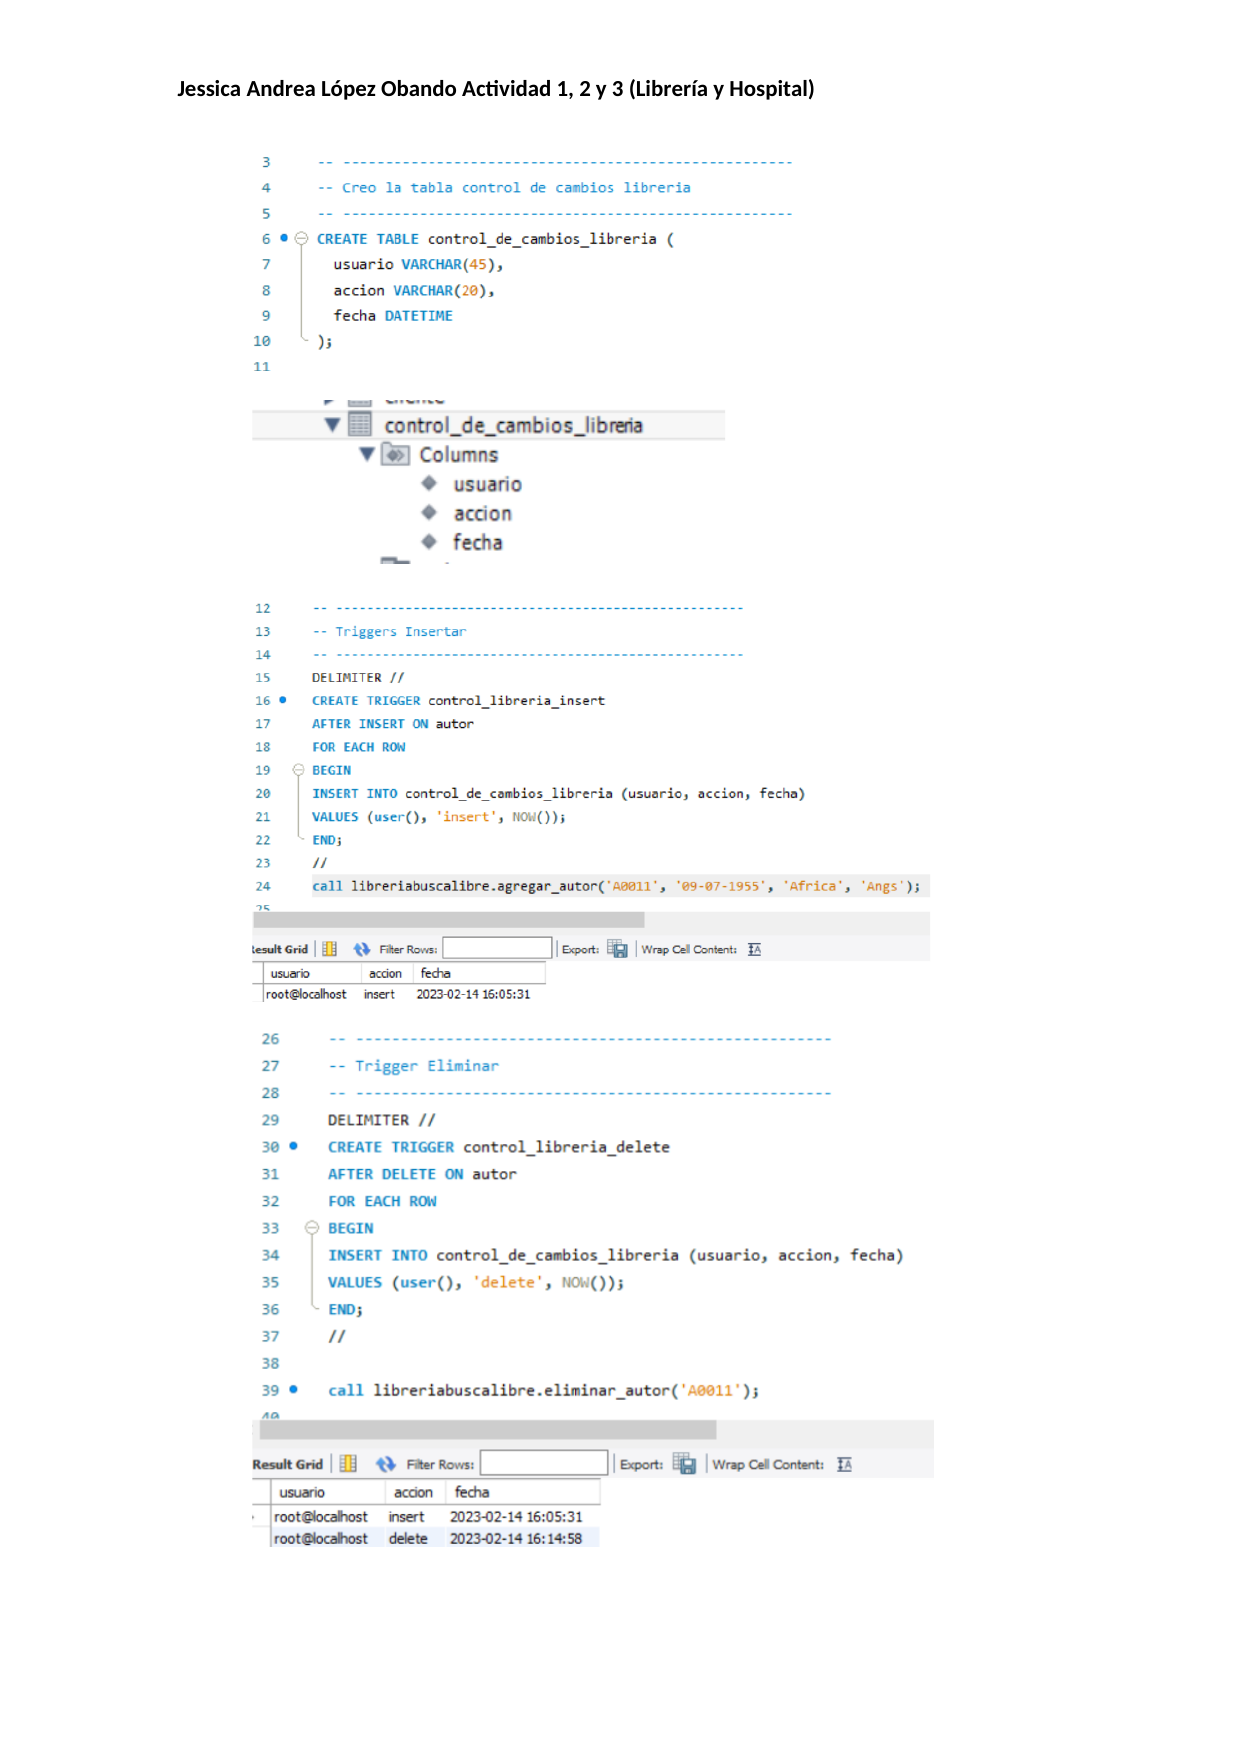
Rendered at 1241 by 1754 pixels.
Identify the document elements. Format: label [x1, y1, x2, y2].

picture [252, 1030, 934, 1547]
picture [252, 592, 931, 1002]
picture [252, 147, 825, 371]
picture [252, 400, 726, 564]
